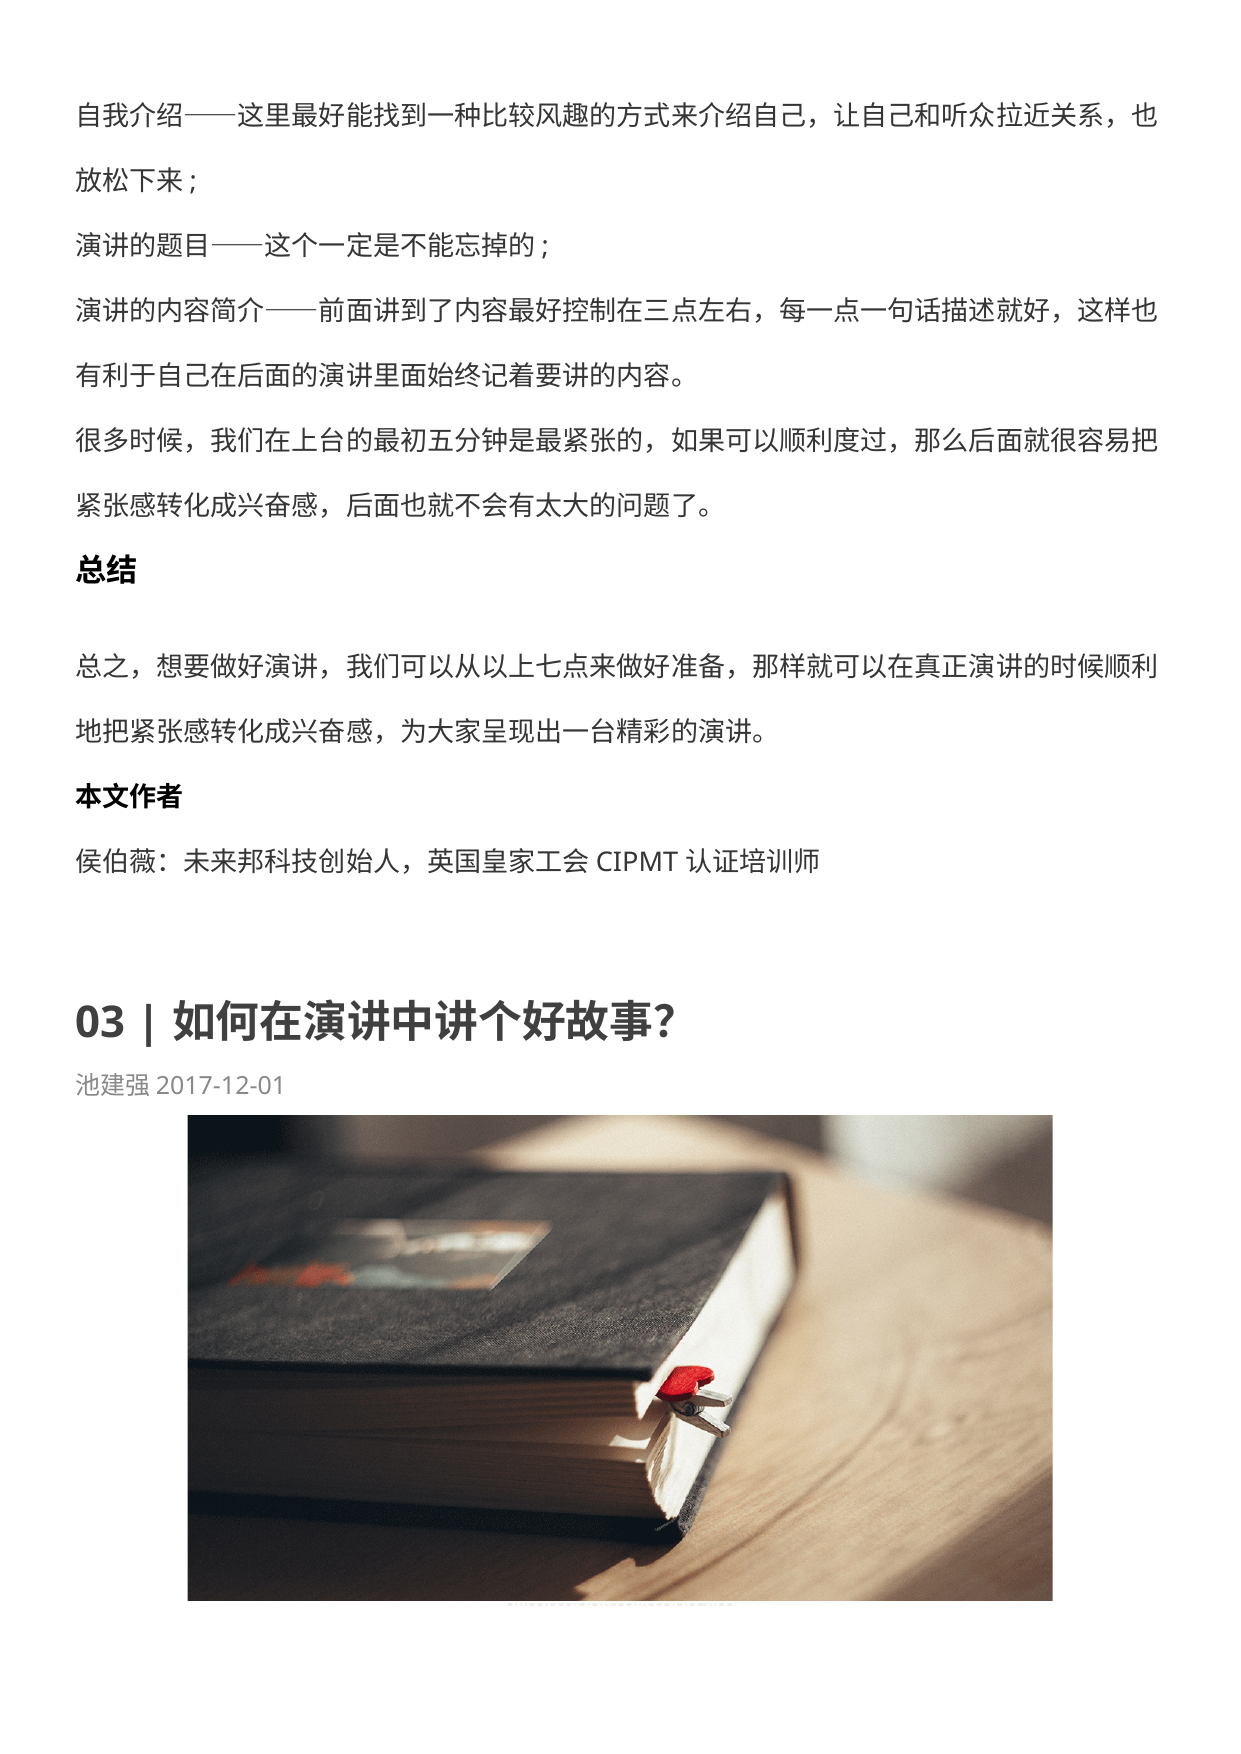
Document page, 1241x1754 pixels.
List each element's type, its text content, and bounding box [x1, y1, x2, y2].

text 总之，想要做好演讲，我们可以从以上七点来做好准备，那样就可以在真正演讲的时候顺利地把紧张感转化成兴奋感，为大家呈现出一台精彩的演讲。 [75, 632, 1165, 762]
text 很多时候，我们在上台的最初五分钟是最紧张的，如果可以顺利度过，那么后面就很容易把紧张感转化成兴奋感，后面也就不会有太大的问题了。 [75, 406, 1165, 536]
text 池建强 2017-12-01 [75, 1051, 1165, 1116]
text 本文作者 [75, 762, 1165, 827]
text 演讲的内容简介——前面讲到了内容最好控制在三点左右，每一点一句话描述就好，这样也有利于自己在后面的演讲里面始终记着要讲的内容。 [75, 276, 1165, 406]
text 侯伯薇：未来邦科技创始人，英国皇家工会 CIPMT 认证培训师 [75, 827, 1165, 892]
text 自我介绍——这里最好能找到一种比较风趣的方式来介绍自己，让自己和听众拉近关系，也放松下来 ; [75, 81, 1165, 211]
text 演讲的题目——这个一定是不能忘掉的 ; [75, 211, 1165, 276]
text 03 | 如何在演讲中讲个好故事？ [75, 986, 1165, 1051]
picture [187, 1115, 1053, 1601]
text 总结 [75, 536, 1165, 601]
